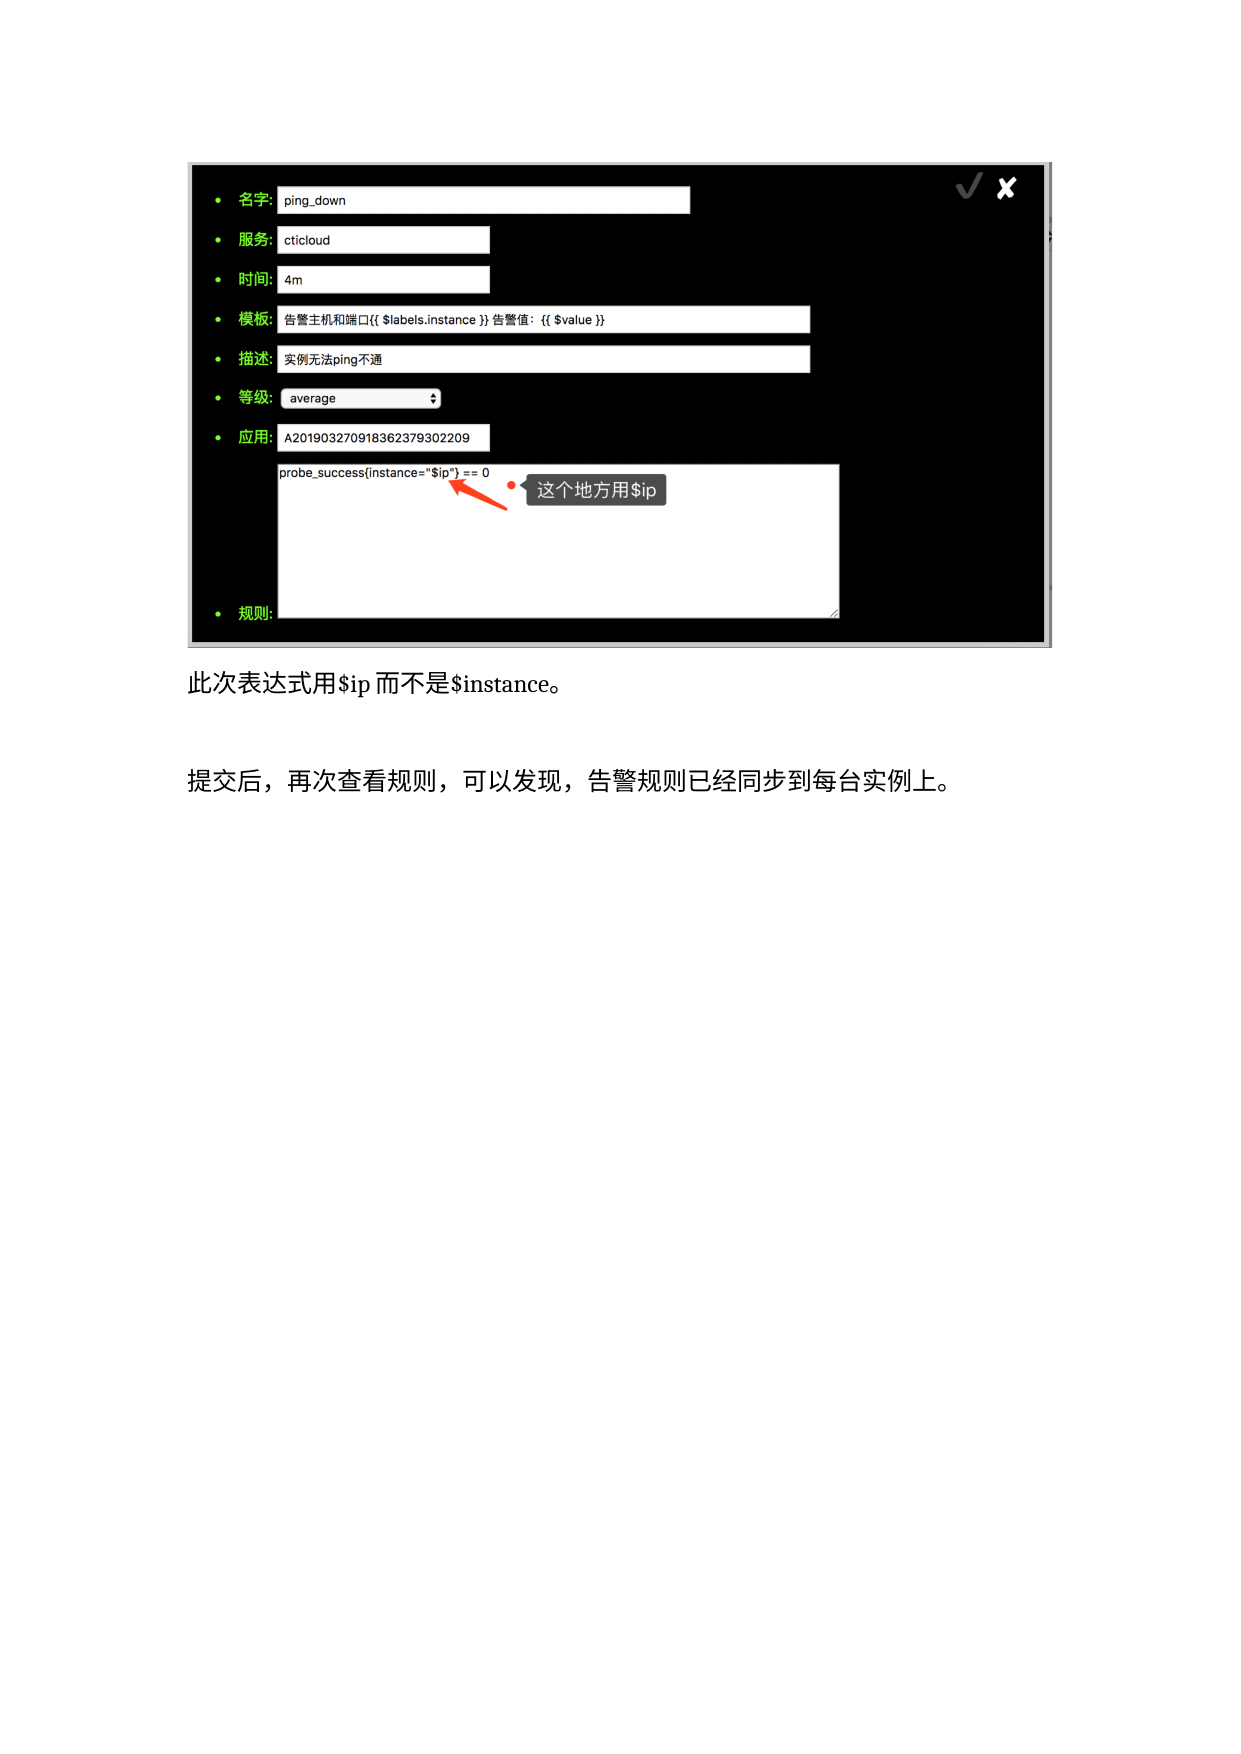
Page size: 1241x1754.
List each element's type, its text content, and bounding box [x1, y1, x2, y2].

text 提交后，再次查看规则，可以发现，告警规则已经同步到每台实例上。 [187, 747, 1053, 812]
text 此次表达式用$ip而不是$instance。 [187, 649, 1053, 714]
picture [187, 162, 1053, 648]
